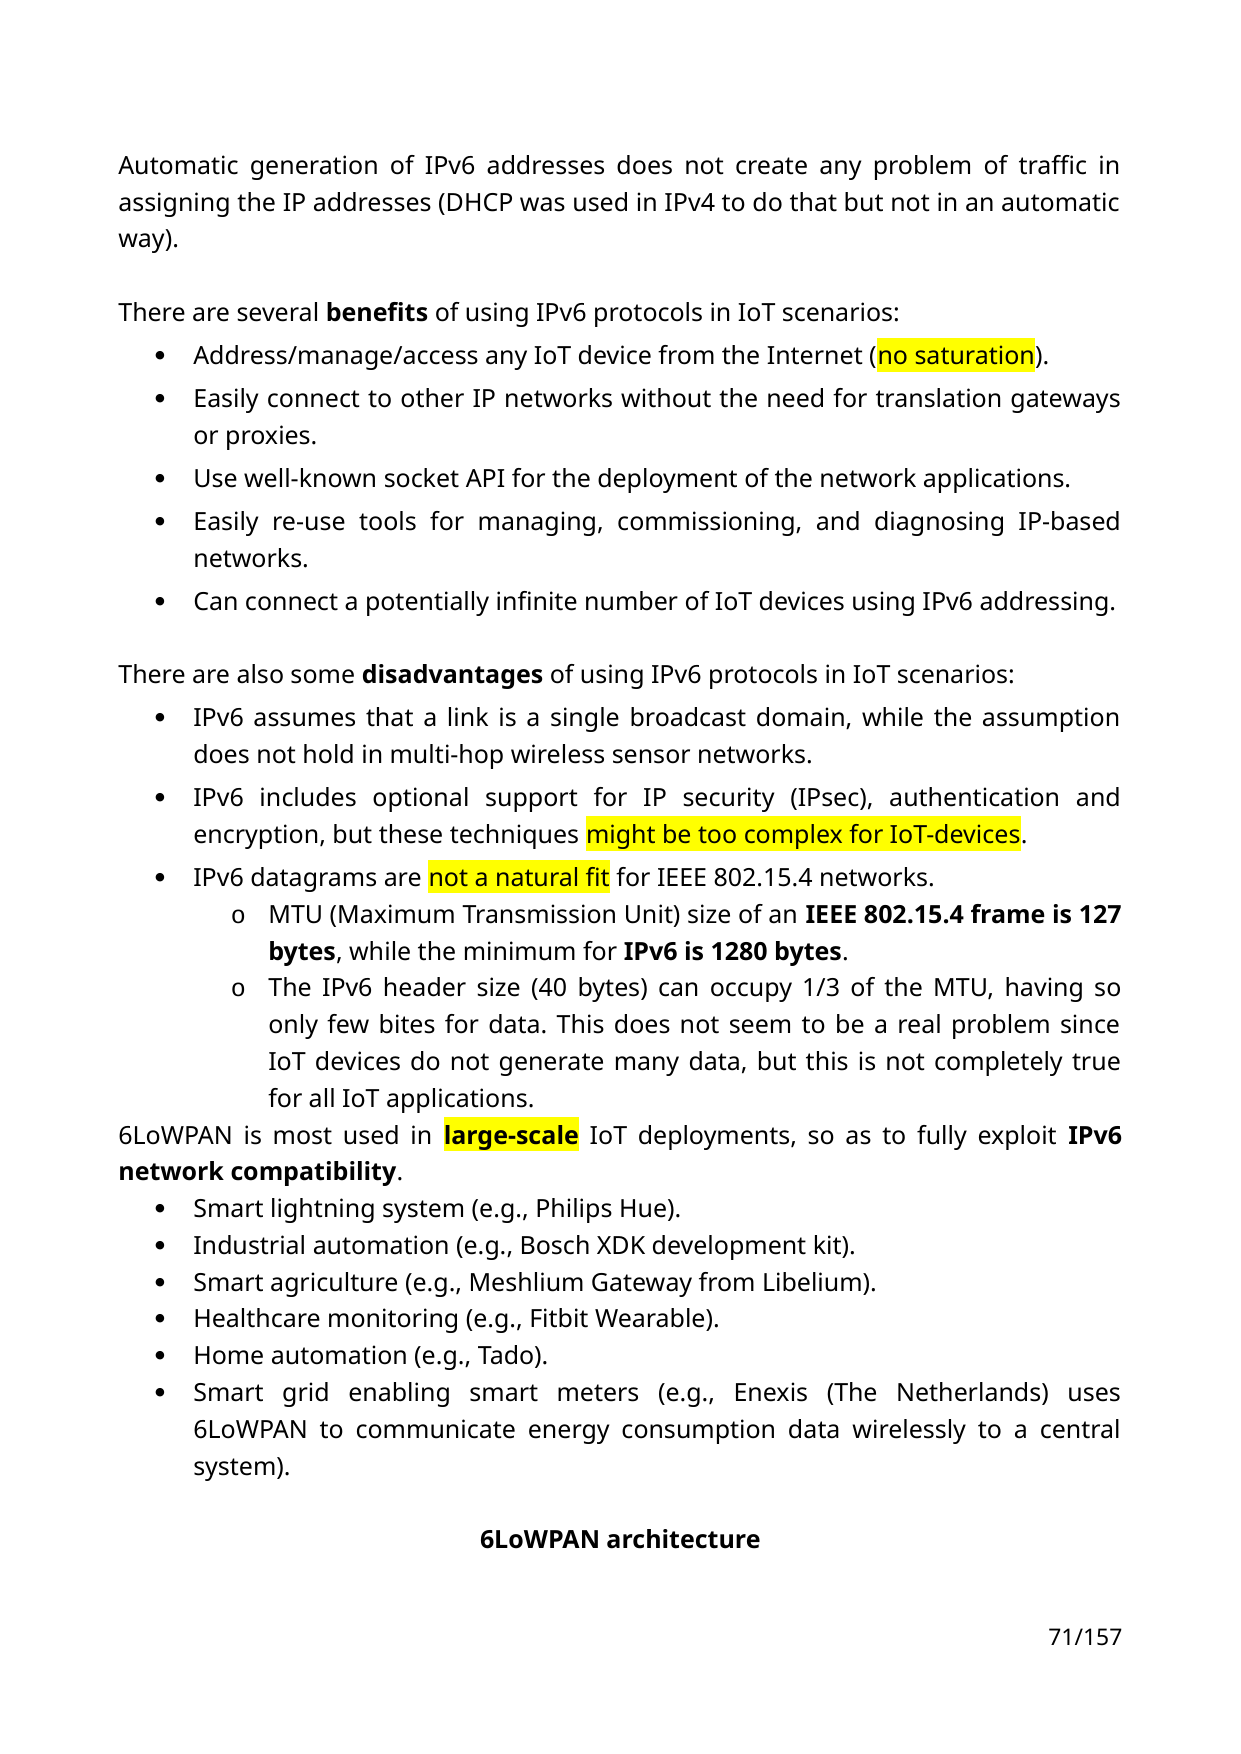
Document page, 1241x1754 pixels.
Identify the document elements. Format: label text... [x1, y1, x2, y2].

list Easily re-use tools for managing, commissioning, and diagnosing IP-based networks. [156, 503, 1122, 574]
text 6LoWPAN is most used in large-scale IoT deployments, so as to fully exploit IPv6 network compatibility. [118, 1117, 1122, 1188]
list Use well-known socket API for the deployment of the network applications. [156, 461, 1122, 494]
text There are also some disadvantages of using IPv6 protocols in IoT scenarios: [118, 657, 1122, 691]
list IPv6 datagrams are not a natural fit for IEEE 802.15.4 networks. [156, 859, 1122, 893]
list Smart agriculture (e.g., Meshlium Gateway from Libelium). [156, 1264, 1122, 1298]
list Home automation (e.g., Tado). [156, 1338, 1122, 1372]
list MTU (Maximum Transmission Unit) size of an IEEE 802.15.4 frame is 127 bytes, while the minimum for IPv6 is 1280 bytes. [231, 896, 1122, 967]
list Address/manage/access any IoT device from the Internet (no saturation). [156, 338, 877, 372]
list Smart grid enabling smart meters (e.g., Enexis (The Netherlands) uses 6LoWPAN to communicate energy consumption data wirelessly to a central system). [156, 1375, 1122, 1482]
list Smart lightning system (e.g., Philips Hue). [156, 1191, 1122, 1225]
text Automatic generation of IPv6 addresses does not create any problem of traffic in assigning the IP addresses (DHCP was used in IPv4 to do that but not in an automatic way). [118, 148, 1122, 255]
text There are several benefits of using IPv6 protocols in IoT scenarios: [118, 295, 1122, 329]
list Easily connect to other IP networks without the need for translation gateways or proxies. [156, 381, 1122, 452]
list Industrial automation (e.g., Bosch XDK development kit). [156, 1228, 1122, 1262]
list IPv6 assumes that a link is a single broadcast domain, while the assumption does not hold in multi-hop wireless sensor networks. [156, 700, 1122, 771]
text 6LoWPAN architecture [118, 1522, 1122, 1556]
list IPv6 includes optional support for IP security (IPsec), authentication and encryption, but these techniques might be too complex for IoT-devices. [156, 780, 1122, 851]
list Healthcare monitoring (e.g., Fitbit Wearable). [156, 1301, 1122, 1335]
list The IPv6 header size (40 bytes) can occupy 1/3 of the MTU, having so only few bites for data. This does not seem to be a real problem since IoT devices do not generate many data, but this is not completely true for all IoT applications. [231, 970, 1122, 1114]
list Can connect a potentially infinite number of IoT devices using IPv6 addressing. [156, 583, 1122, 617]
